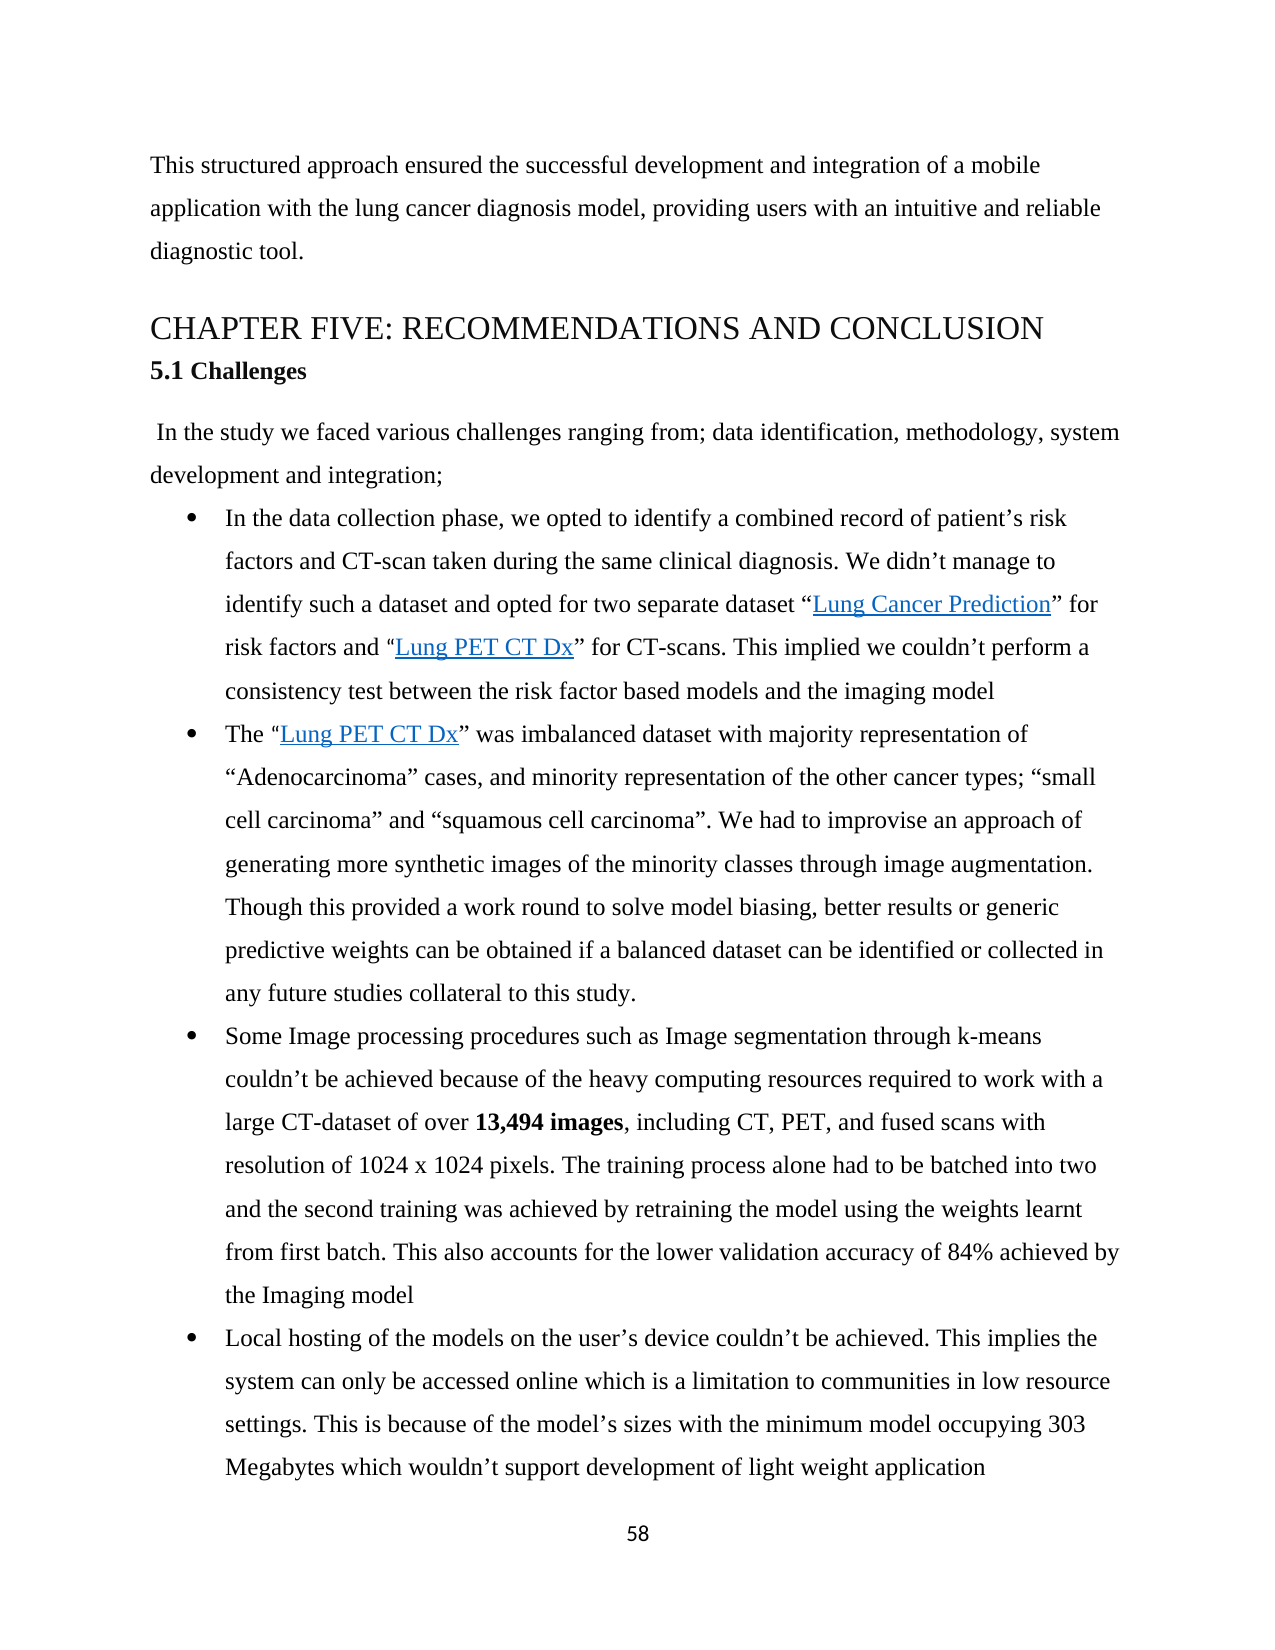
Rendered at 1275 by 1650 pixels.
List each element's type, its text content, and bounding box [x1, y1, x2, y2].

subtitle CHAPTER FIVE: RECOMMENDATIONS AND CONCLUSION [150, 308, 1125, 347]
list In the study we faced various challenges ranging from; data identification, methodology, system development and integration; [150, 417, 1125, 489]
list The “Lung PET CT Dx” was imbalanced dataset with majority representation of “Adenocarcinoma” cases, and minority representation of the other cancer types; “small cell carcinoma” and “squamous cell carcinoma”. We had to improvise an approach of generating more synthetic images of the minority classes through image augmentation. Though this provided a work round to solve model biasing, better results or generic predictive weights can be obtained if a balanced dataset can be identified or collected in any future studies collateral to this study. [187, 719, 1125, 1007]
subtitle 5.1 Challenges [150, 354, 1125, 385]
list Some Image processing procedures such as Image segmentation through k-means couldn’t be achieved because of the heavy computing resources required to work with a large CT-dataset of over 13,494 images, including CT, PET, and fused scans with resolution of 1024 x 1024 pixels. The training process alone had to be batched into two and the second training was achieved by retraining the model using the weights learnt from first batch. This also accounts for the lower validation accuracy of 84% achieved by the Imaging model [187, 1021, 1125, 1309]
text This structured approach ensured the successful development and integration of a mobile application with the lung cancer diagnosis model, providing users with an intuitive and reliable diagnostic tool. [150, 150, 1125, 265]
list In the data collection phase, we opted to identify a combined record of patient’s risk factors and CT-scan taken during the same clinical diagnosis. We didn’t manage to identify such a dataset and opted for two separate dataset “Lung Cancer Prediction” for risk factors and “Lung PET CT Dx” for CT-scans. This implied we couldn’t perform a consistency test between the risk factor based models and the imaging model [187, 503, 1125, 704]
list Local hosting of the models on the user’s device couldn’t be achieved. This implies the system can only be accessed online which is a limitation to communities in low resource settings. This is because of the model’s sizes with the minimum model occupying 303 Megabytes which wouldn’t support development of light weight application [187, 1323, 1125, 1481]
